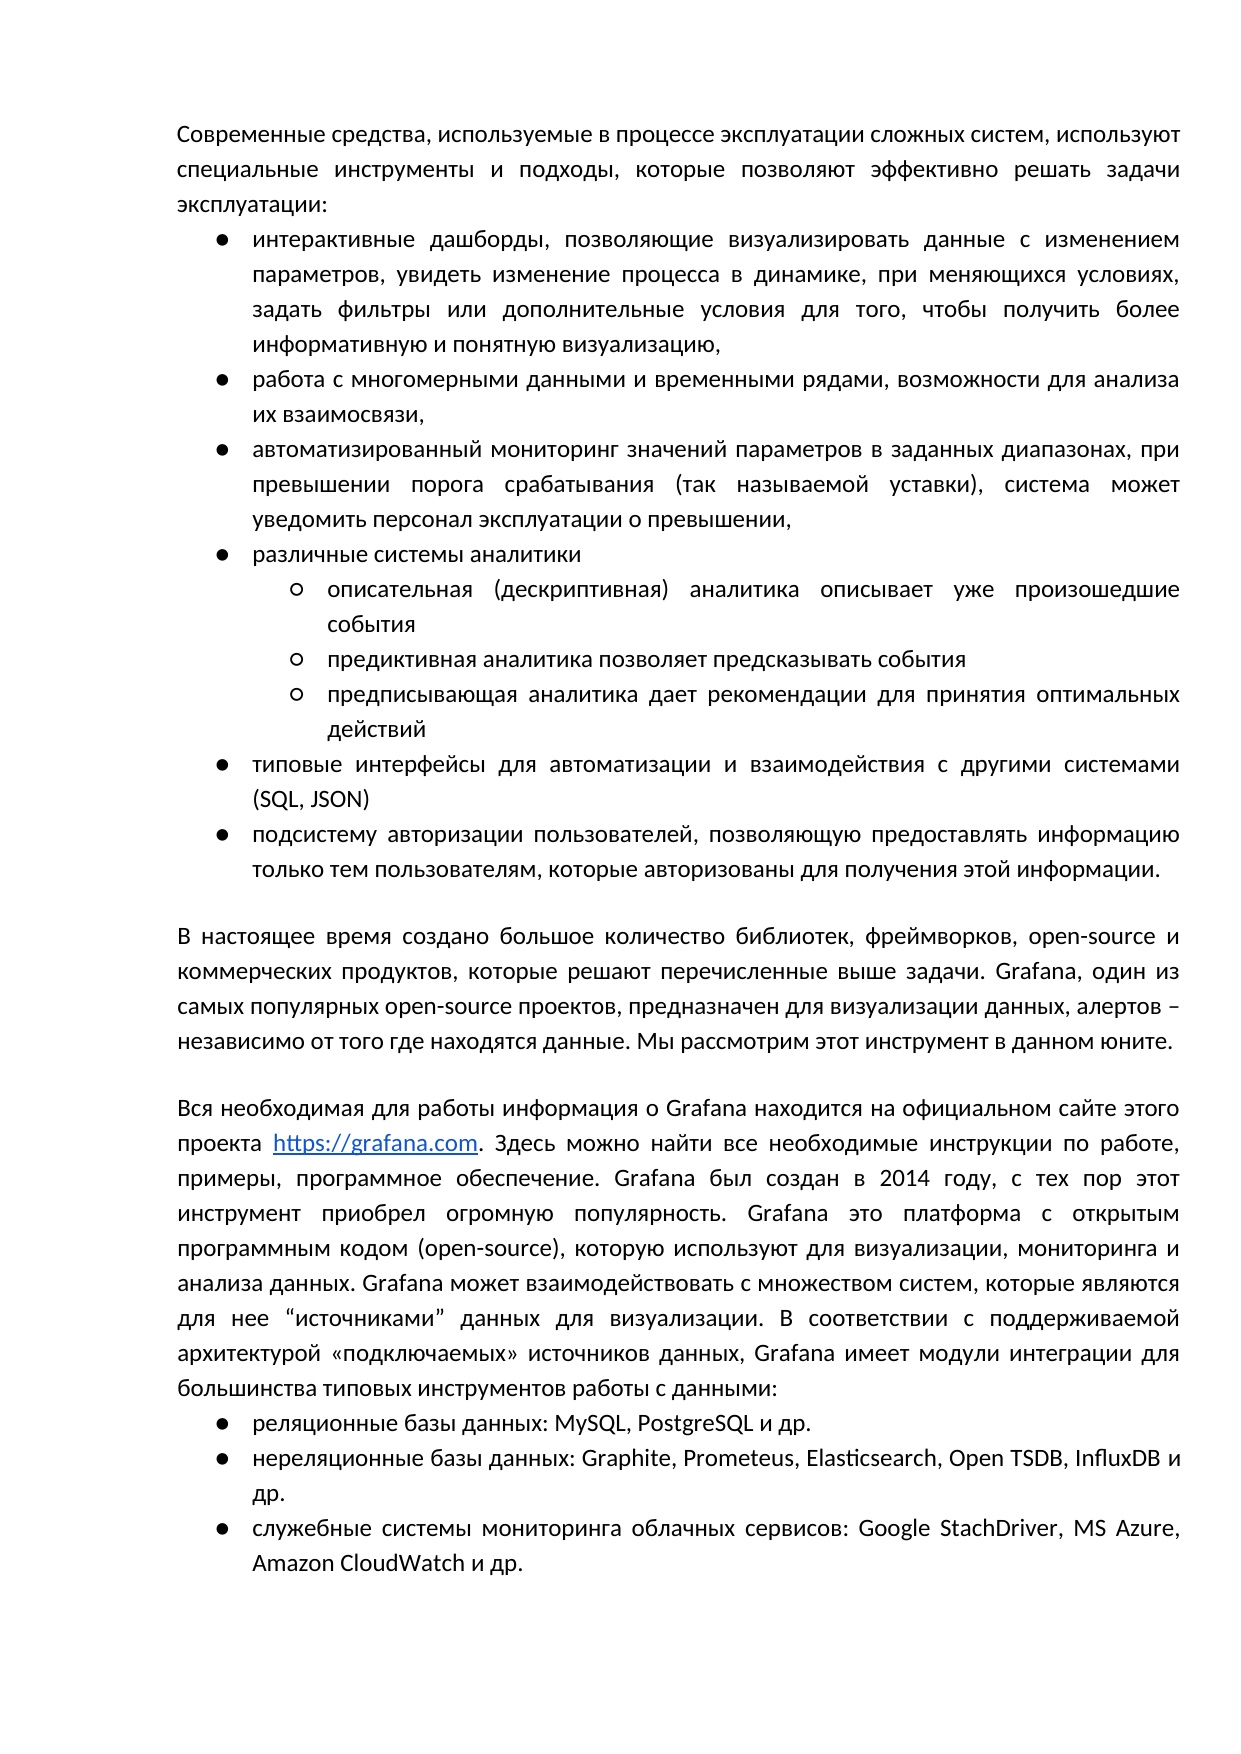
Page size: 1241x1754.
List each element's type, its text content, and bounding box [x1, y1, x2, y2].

list предписывающая аналитика дает рекомендации для принятия оптимальных действий [289, 678, 1181, 743]
list предиктивная аналитика позволяет предсказывать события [289, 643, 1181, 673]
list служебные системы мониторинга облачных сервисов: Google StachDriver, MS Azure, Amazon CloudWatch и др. [214, 1512, 1181, 1578]
list описательная (дескриптивная) аналитика описывает уже произошедшие события [289, 573, 1181, 638]
list типовые интерфейсы для автоматизации и взаимодействия с другими системами (SQL, JSON) [214, 748, 1181, 813]
list интерактивные дашборды, позволяющие визуализировать данные с изменением параметров, увидеть изменение процесса в динамике, при меняющихся условиях, задать фильтры или дополнительные условия для того, чтобы получить более информативную и понятную визуализацию, [214, 223, 1181, 358]
list подсистему авторизации пользователей, позволяющую предоставлять информацию только тем пользователям, которые авторизованы для получения этой информации. [214, 818, 1181, 883]
list работа с многомерными данными и временными рядами, возможности для анализа их взаимосвязи, [214, 363, 1181, 428]
list нереляционные базы данных: Graphite, Prometeus, Elasticsearch, Open TSDB, InfluxDB и др. [214, 1442, 1181, 1508]
text Вся необходимая для работы информация о Grafana находится на официальном сайте этого проекта https://grafana.com. Здесь можно найти все необходимые инструкции по работе, примеры, программное обеспечение. Grafana был создан в 2014 году, с тех пор этот инструмент приобрел огромную популярность. Grafana это платформа с открытым программным кодом (open-source), которую используют для визуализации, мониторинга и анализа данных. Grafana может взаимодействовать с множеством систем, которые являются для нее “источниками” данных для визуализации. В соответствии с поддерживаемой архитектурой «подключаемых» источников данных, Grafana имеет модули интеграции для большинства типовых инструментов работы с данными: [177, 1092, 1181, 1403]
text В настоящее время создано большое количество библиотек, фреймворков, open-source и коммерческих продуктов, которые решают перечисленные выше задачи. Grafana, один из самых популярных open-source проектов, предназначен для визуализации данных, алертов – независимо от того где находятся данные. Мы рассмотрим этот инструмент в данном юните. [177, 920, 1181, 1056]
list автоматизированный мониторинг значений параметров в заданных диапазонах, при превышении порога срабатывания (так называемой уставки), система может уведомить персонал эксплуатации о превышении, [214, 433, 1181, 533]
list реляционные базы данных: MySQL, PostgreSQL и др. [214, 1407, 1181, 1438]
list различные системы аналитики [214, 538, 1181, 568]
text Современные средства, используемые в процессе эксплуатации сложных систем, используют специальные инструменты и подходы, которые позволяют эффективно решать задачи эксплуатации: [177, 118, 1181, 218]
